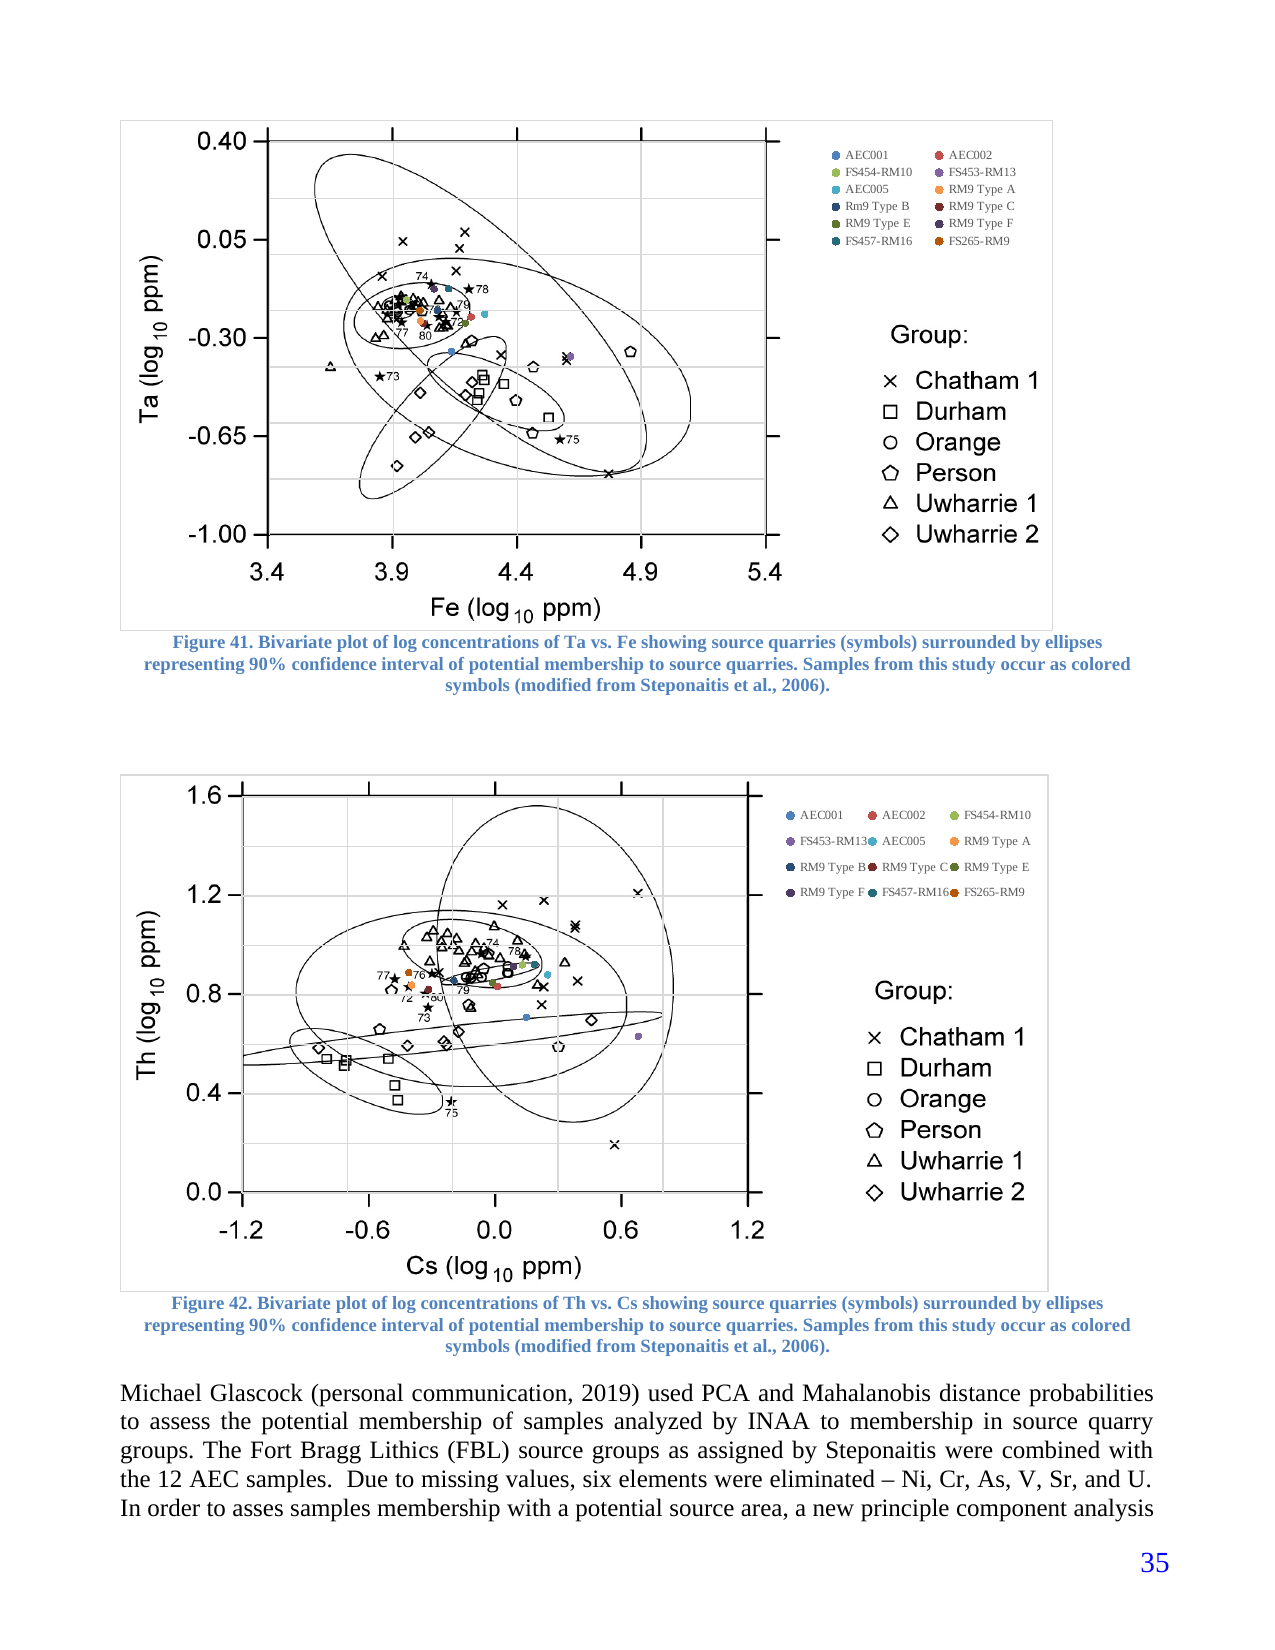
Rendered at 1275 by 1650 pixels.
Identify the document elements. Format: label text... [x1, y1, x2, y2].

text Figure 41. Bivariate plot of log concentrations of Ta vs. Fe showing source quarries (symbols) surrounded by ellipses representing 90% confidence interval of potential membership to source quarries. Samples from this study occur as colored symbols (modified from Steponaitis et al., 2006). [120, 631, 1155, 696]
text Figure 42. Bivariate plot of log concentrations of Th vs. Cs showing source quarries (symbols) surrounded by ellipses representing 90% confidence interval of potential membership to source quarries. Samples from this study occur as colored symbols (modified from Steponaitis et al., 2006). [120, 1292, 1155, 1357]
picture [121, 121, 1052, 630]
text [120, 1378, 1155, 1521]
picture [121, 776, 1047, 1291]
